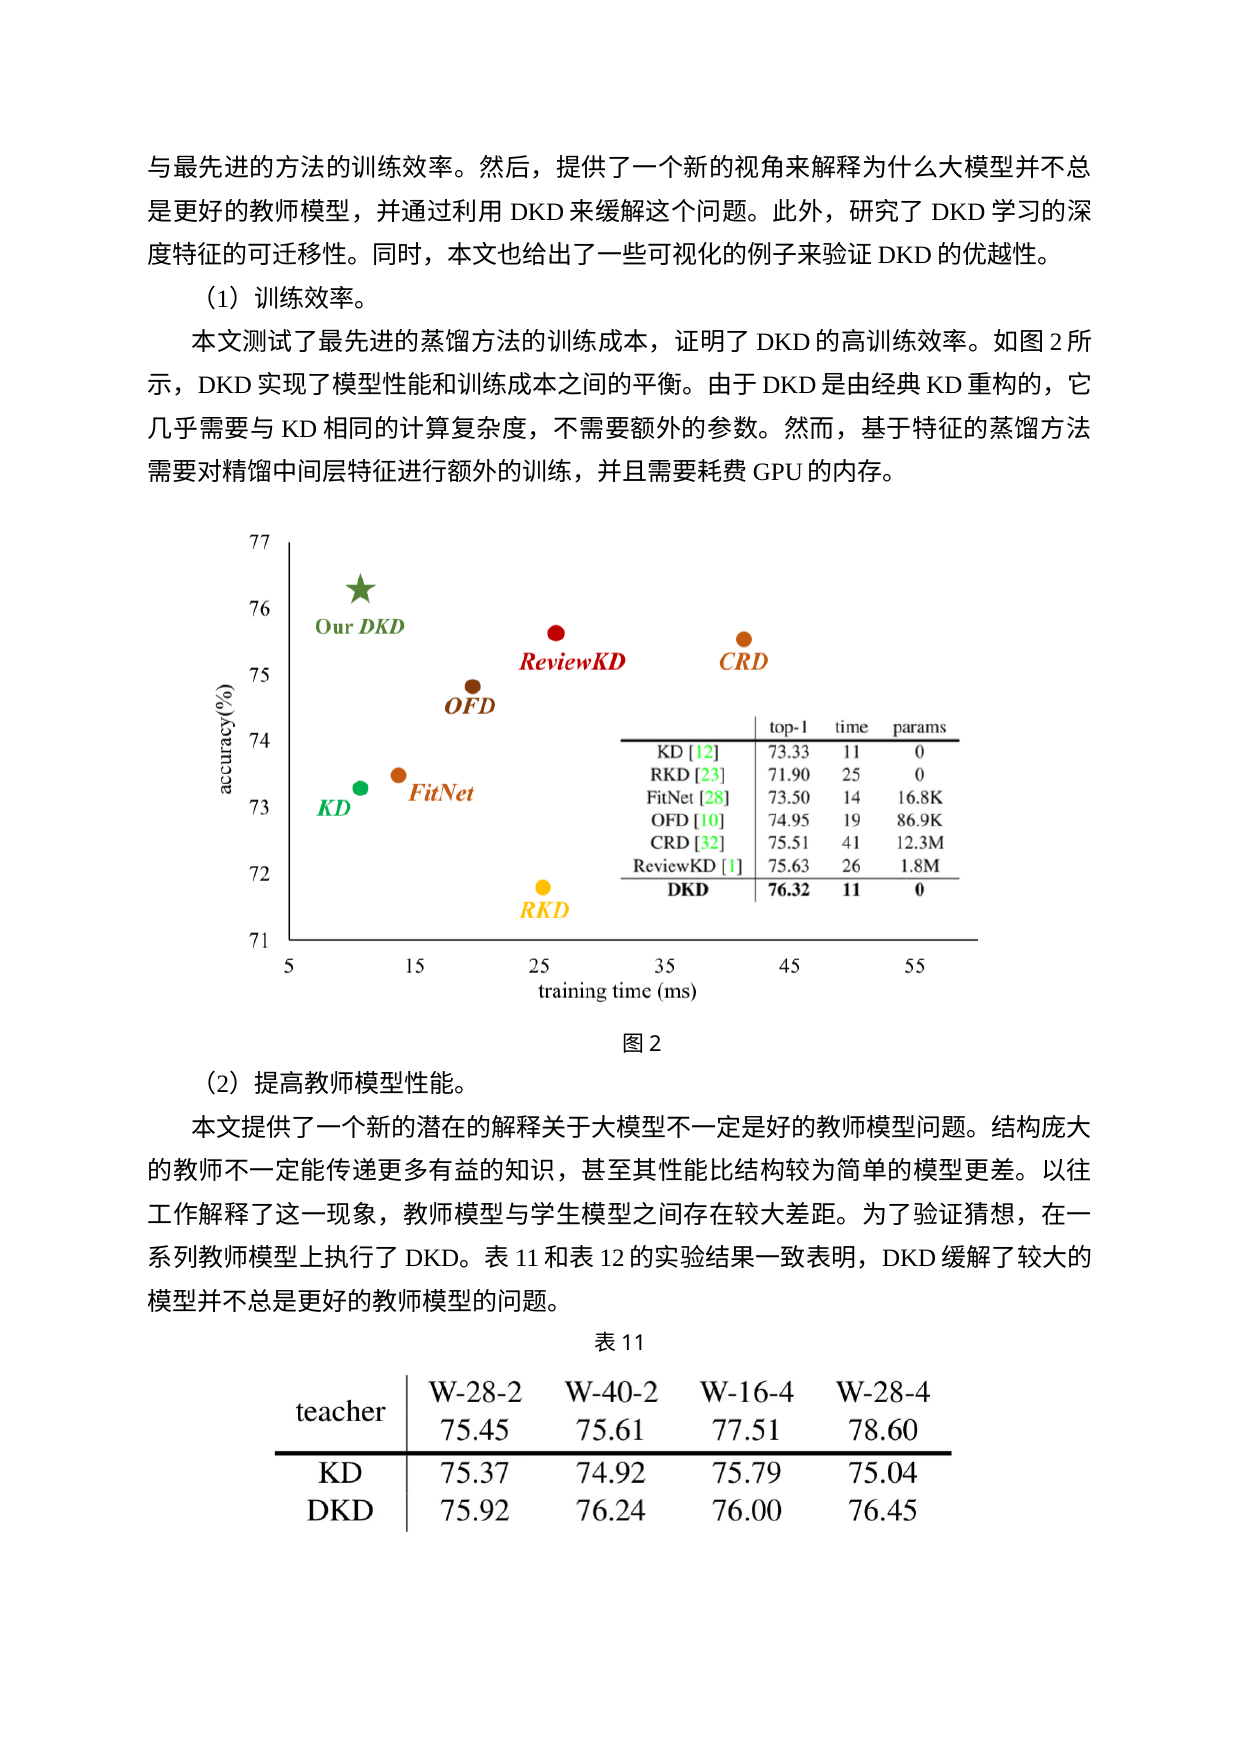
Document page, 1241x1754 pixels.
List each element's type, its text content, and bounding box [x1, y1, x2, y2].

text 图2 [148, 1026, 1092, 1058]
text （2）提高教师模型性能。 [148, 1064, 1092, 1100]
picture [191, 495, 1057, 1021]
text 本文测试了最先进的蒸馏方法的训练成本，证明了DKD的高训练效率。如图2所示，DKD实现了模型性能和训练成本之间的平衡。由于DKD是由经典KD重构的，它几乎需要与KD相同的计算复杂度，不需要额外的参数。然而，基于特征的蒸馏方法需要对精馏中间层特征进行额外的训练，并且需要耗费GPU的内存。 [148, 321, 1092, 488]
text （1）训练效率。 [148, 278, 1092, 314]
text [148, 148, 1092, 271]
text 表11 [148, 1324, 1092, 1356]
picture [254, 1362, 986, 1539]
text 本文提供了一个新的潜在的解释关于大模型不一定是好的教师模型问题。结构庞大的教师不一定能传递更多有益的知识，甚至其性能比结构较为简单的模型更差。以往工作解释了这一现象，教师模型与学生模型之间存在较大差距。为了验证猜想，在一系列教师模型上执行了DKD。表11和表12的实验结果一致表明，DKD缓解了较大的模型并不总是更好的教师模型的问题。 [148, 1107, 1092, 1317]
